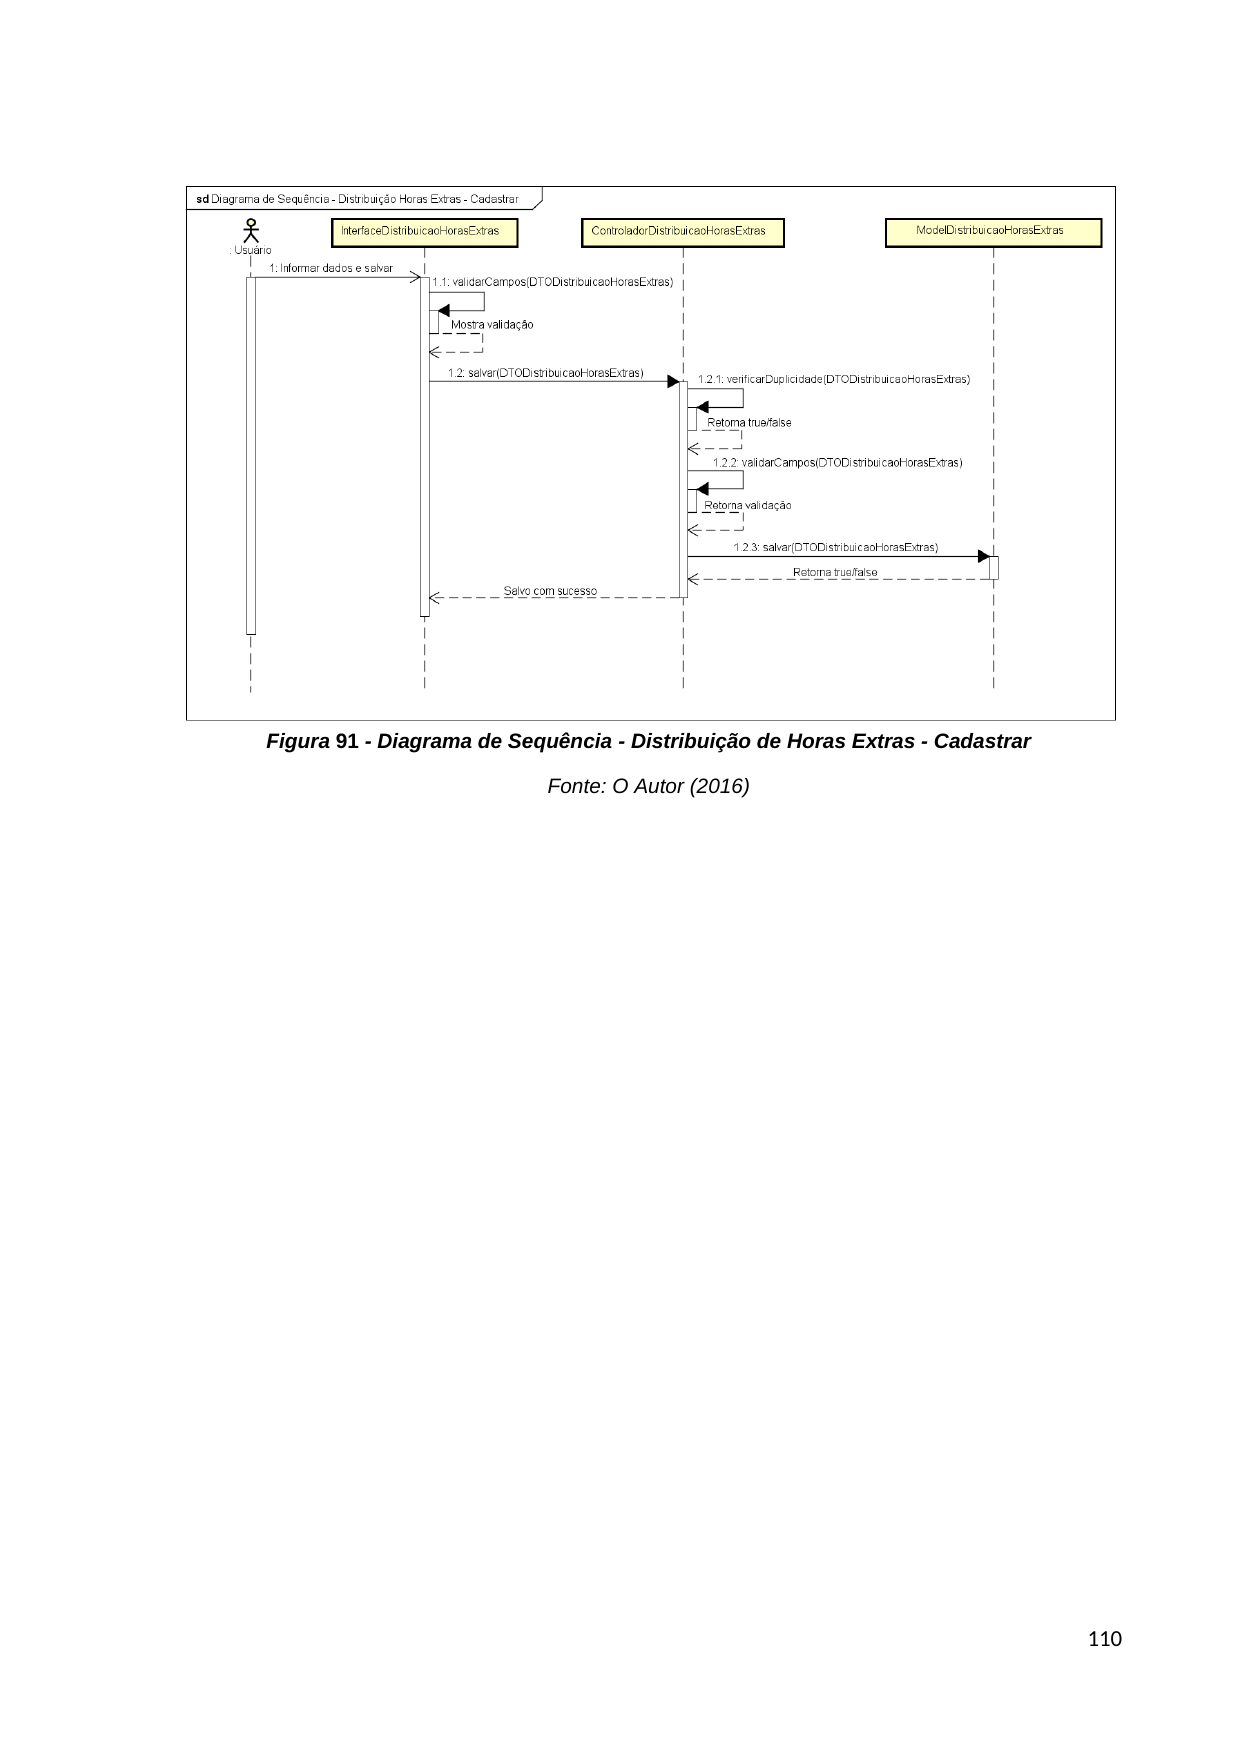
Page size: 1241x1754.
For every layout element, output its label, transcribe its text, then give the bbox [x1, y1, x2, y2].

text Figura 91 - Diagrama de Sequência - Distribuição de Horas Extras - Cadastrar [177, 729, 1122, 753]
text Fonte: O Autor (2016) [177, 774, 1122, 798]
picture [177, 177, 1123, 729]
